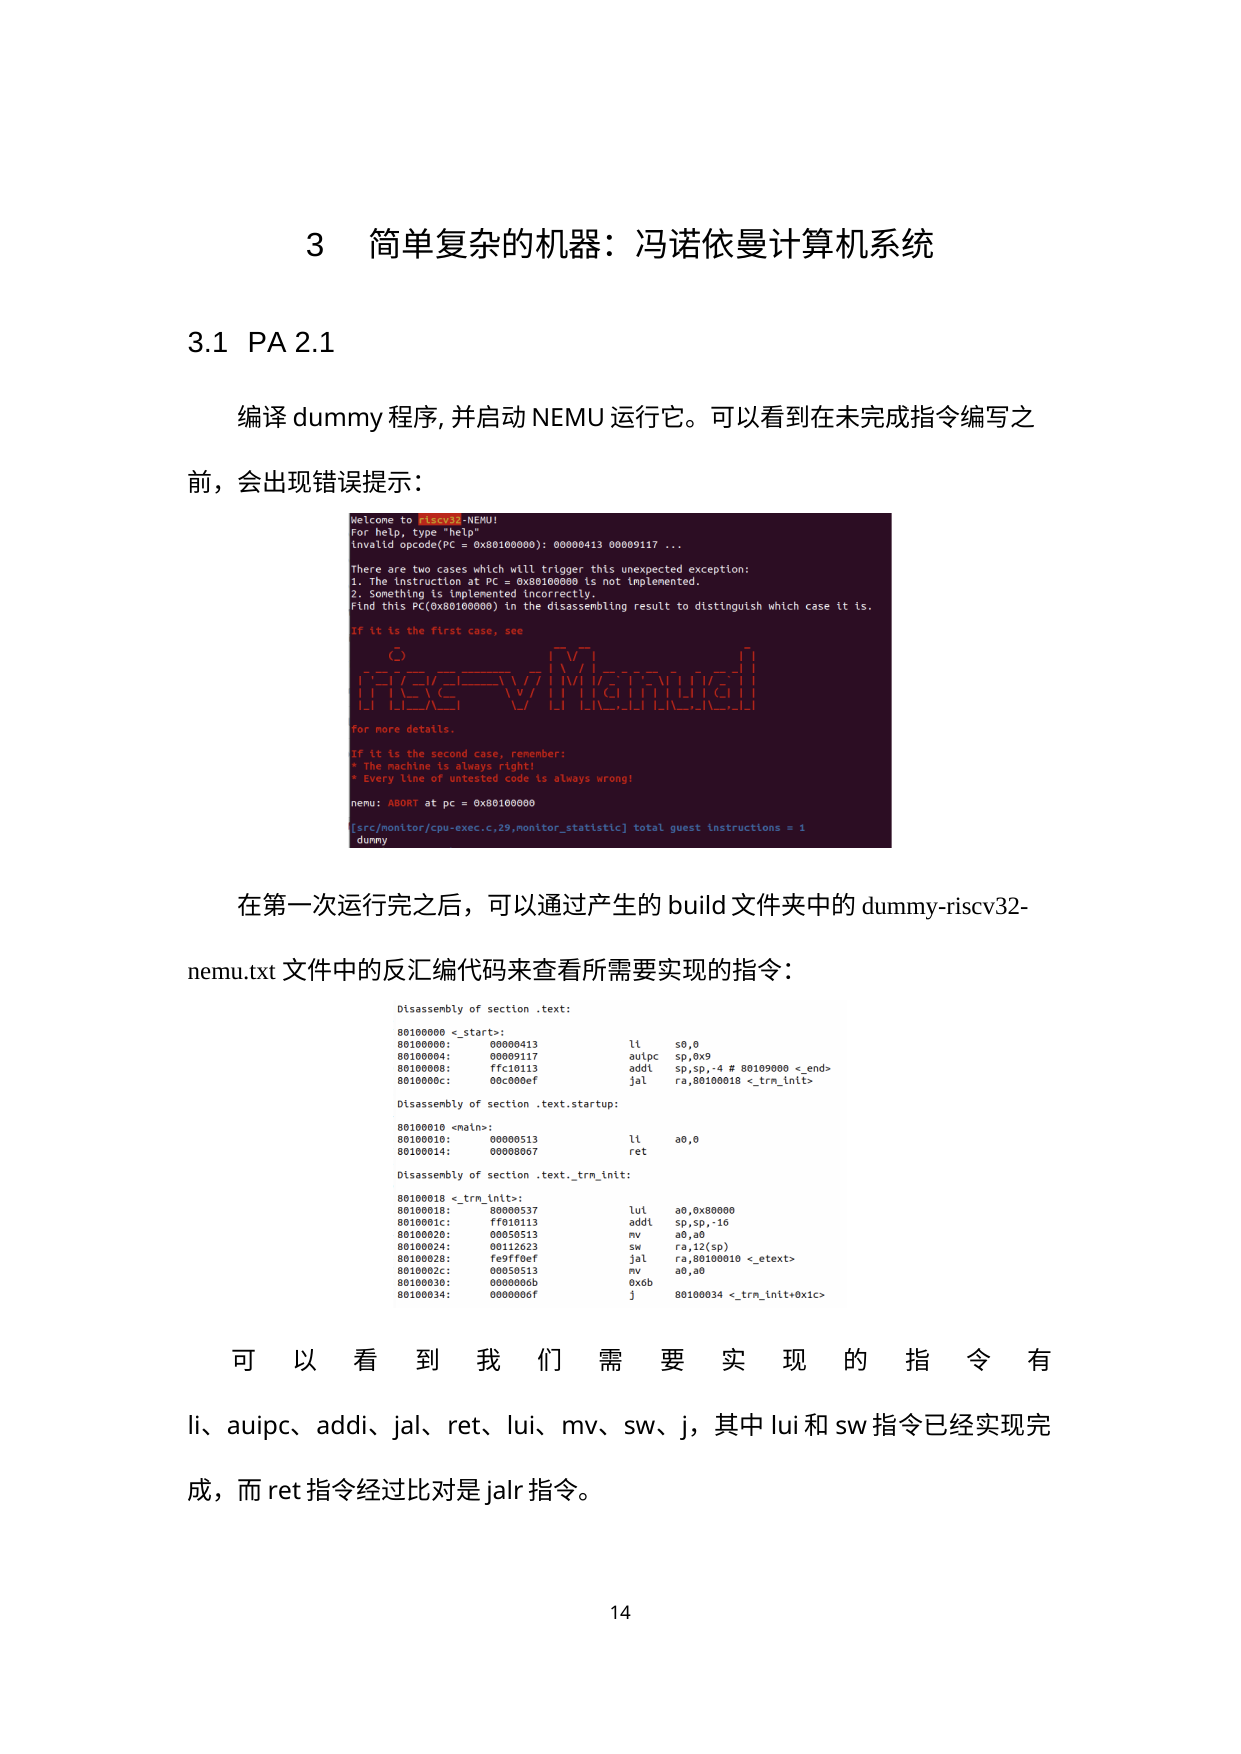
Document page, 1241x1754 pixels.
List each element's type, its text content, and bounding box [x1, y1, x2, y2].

text 可以看到我们需要实现的指令有li、auipc、addi、jal、ret、lui、mv、sw、j，其中lui和sw指令已经实现完成，而ret指令经过比对是jalr指令。 [187, 1326, 1053, 1521]
subtitle PA 2.1 [187, 325, 1028, 358]
picture [348, 513, 892, 848]
text 在第一次运行完之后，可以通过产生的build文件夹中的dummy-riscv32-nemu.txt 文件中的反汇编代码来查看所需要实现的指令： [187, 871, 1053, 1001]
picture [393, 1000, 847, 1308]
text 编译dummy程序, 并启动NEMU运行它。可以看到在未完成指令编写之前，会出现错误提示： [187, 383, 1053, 513]
subtitle 简单复杂的机器：冯诺依曼计算机系统 [187, 210, 1053, 275]
